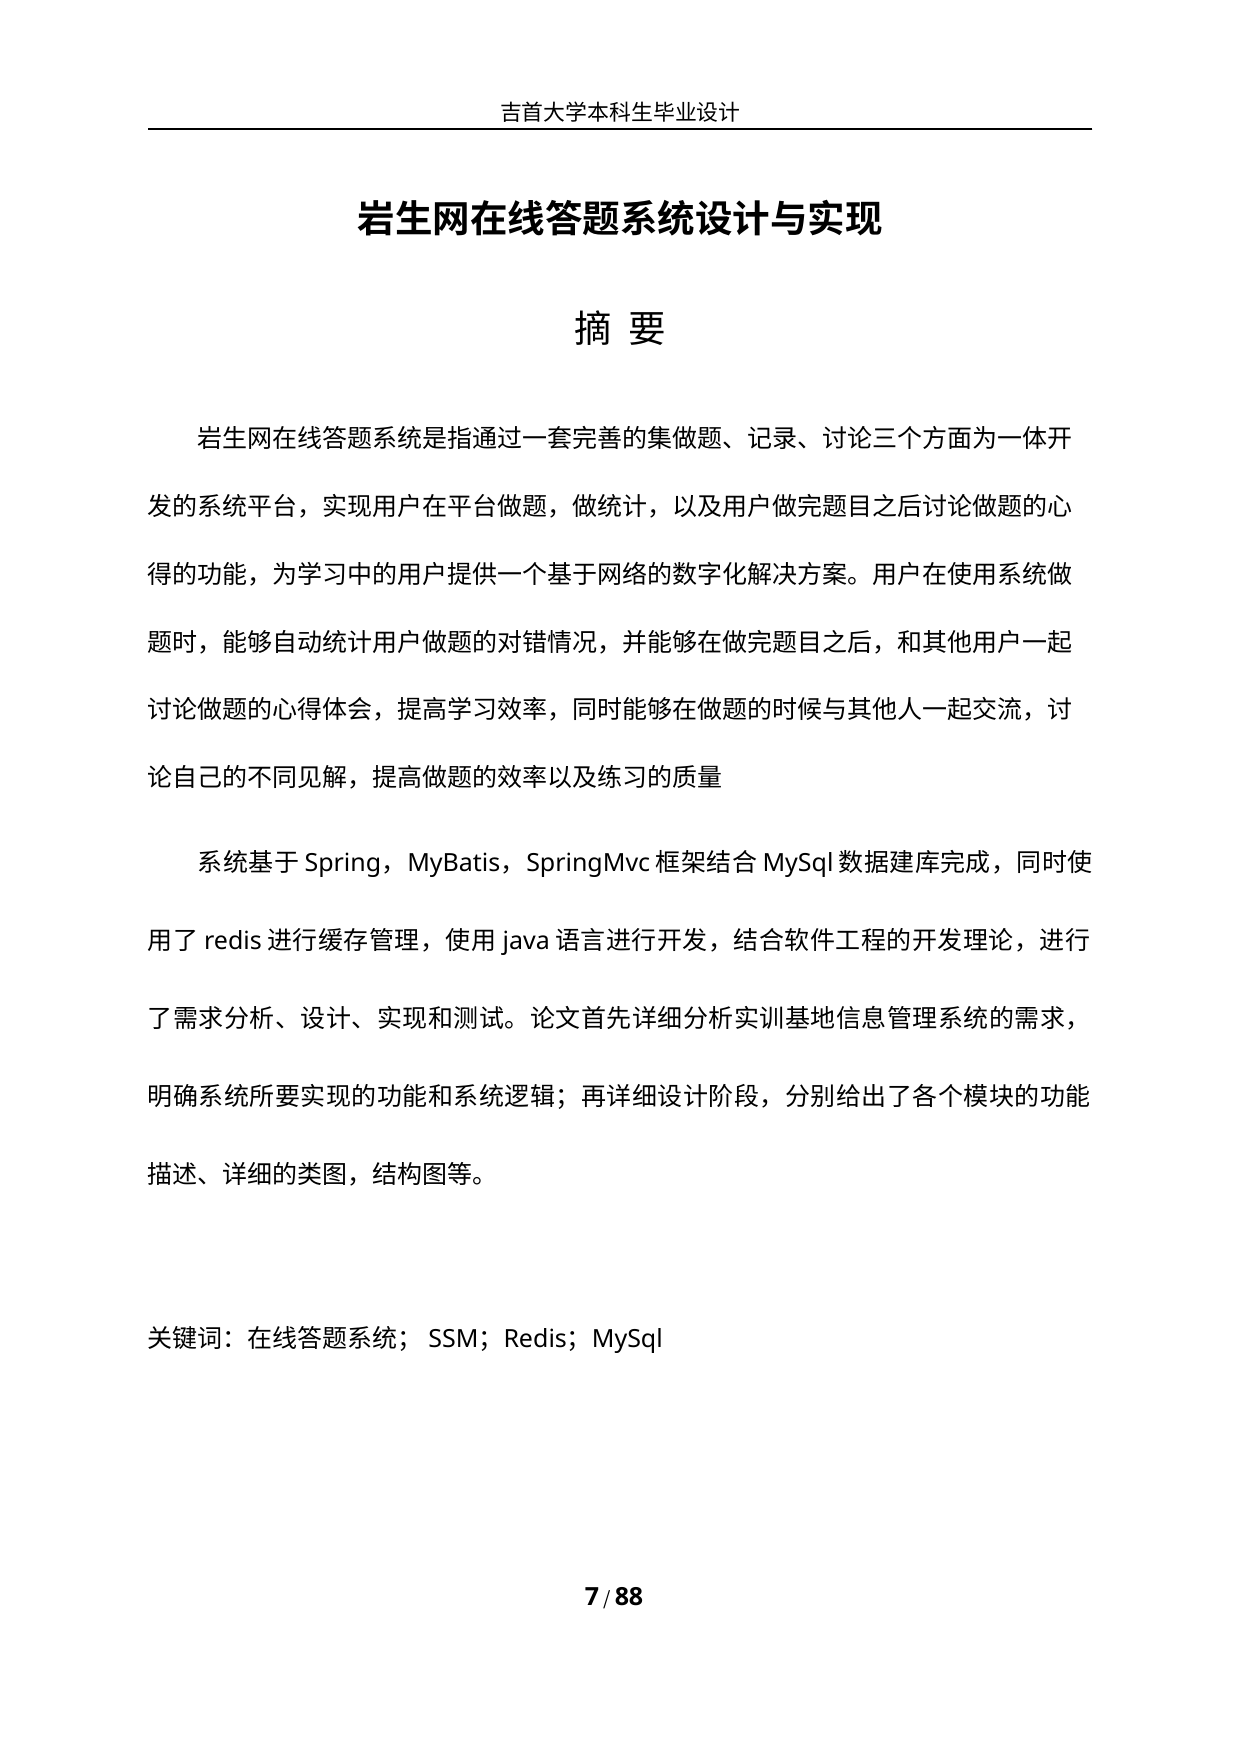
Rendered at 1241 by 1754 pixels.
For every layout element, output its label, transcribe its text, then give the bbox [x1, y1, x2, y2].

text 系统基于Spring，MyBatis，SpringMvc框架结合MySql数据建库完成，同时使用了redis进行缓存管理，使用java语言进行开发，结合软件工程的开发理论，进行了需求分析、设计、实现和测试。论文首先详细分析实训基地信息管理系统的需求，明确系统所要实现的功能和系统逻辑；再详细设计阶段，分别给出了各个模块的功能描述、详细的类图，结构图等。 [148, 827, 1092, 1207]
text 岩生网在线答题系统设计与实现 [148, 182, 1092, 250]
text 关键词：在线答题系统； SSM；Redis；MySql [147, 1302, 1092, 1370]
text 摘 要 [148, 292, 1092, 360]
text 岩生网在线答题系统是指通过一套完善的集做题、记录、讨论三个方面为一体开发的系统平台，实现用户在平台做题，做统计，以及用户做完题目之后讨论做题的心得的功能，为学习中的用户提供一个基于网络的数字化解决方案。用户在使用系统做题时，能够自动统计用户做题的对错情况，并能够在做完题目之后，和其他用户一起讨论做题的心得体会，提高学习效率，同时能够在做题的时候与其他人一起交流，讨论自己的不同见解，提高做题的效率以及练习的质量 [148, 402, 1092, 810]
